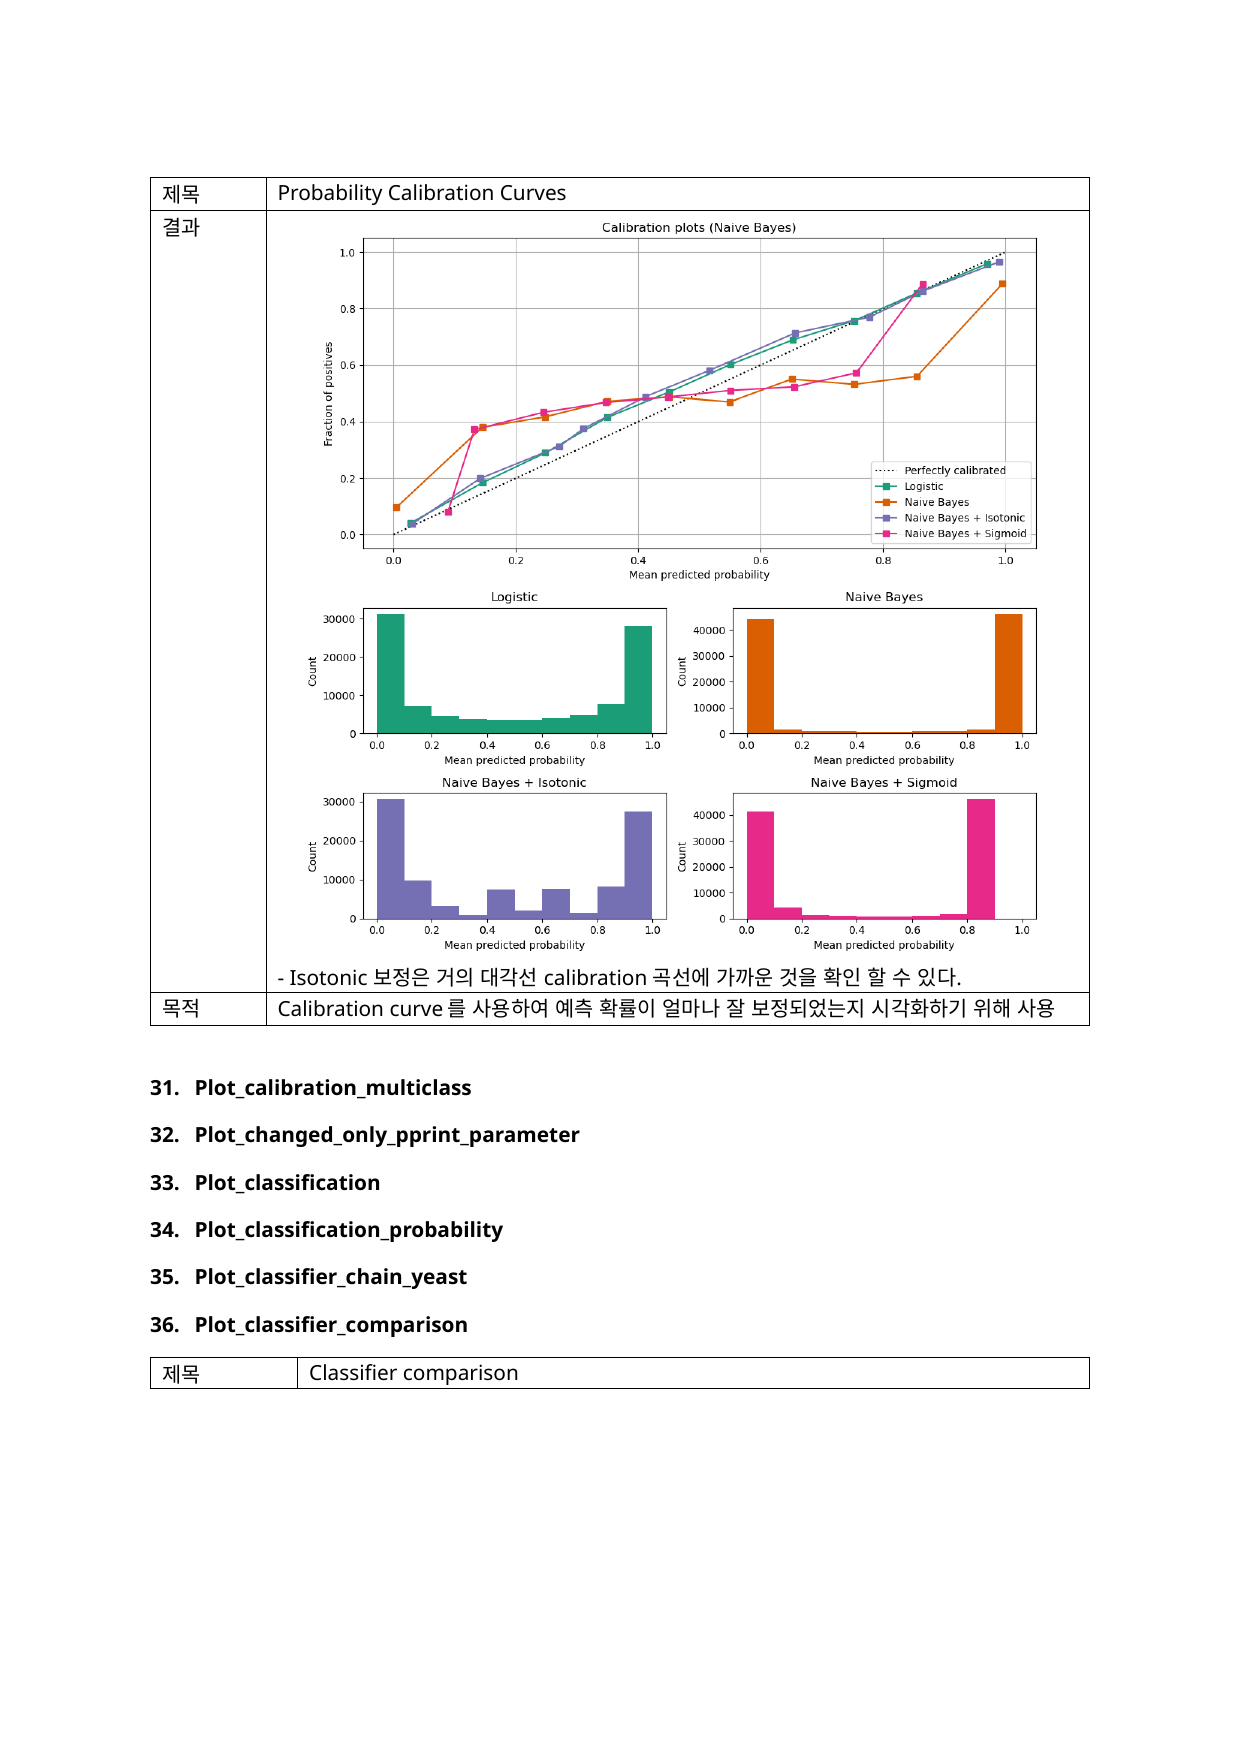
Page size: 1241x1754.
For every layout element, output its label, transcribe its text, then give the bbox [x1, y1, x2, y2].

subtitle Plot_classification [150, 1168, 1090, 1196]
table_cell 목적 [151, 993, 266, 1025]
table_header Probability Calibration Curves [267, 178, 1089, 210]
subtitle Plot_classifier_comparison [150, 1310, 1090, 1338]
table_header 제목 [151, 178, 266, 210]
subtitle Plot_changed_only_pprint_parameter [150, 1121, 1090, 1149]
table_cell 결과 [151, 211, 266, 992]
subtitle Plot_classifier_chain_yeast [150, 1262, 1090, 1291]
subtitle Plot_calibration_multiclass [150, 1073, 1090, 1102]
table_header 제목 [151, 1358, 297, 1388]
table_header Classifier comparison [298, 1358, 1089, 1388]
subtitle Plot_classification_probability [150, 1215, 1090, 1243]
table_cell - Isotonic 보정은 거의 대각선 calibration 곡선에 가까운 것을 확인 할 수 있다. [267, 211, 1089, 992]
table_cell Calibration curve를 사용하여 예측 확률이 얼마나 잘 보정되었는지 시각화하기 위해 사용 [267, 993, 1089, 1025]
